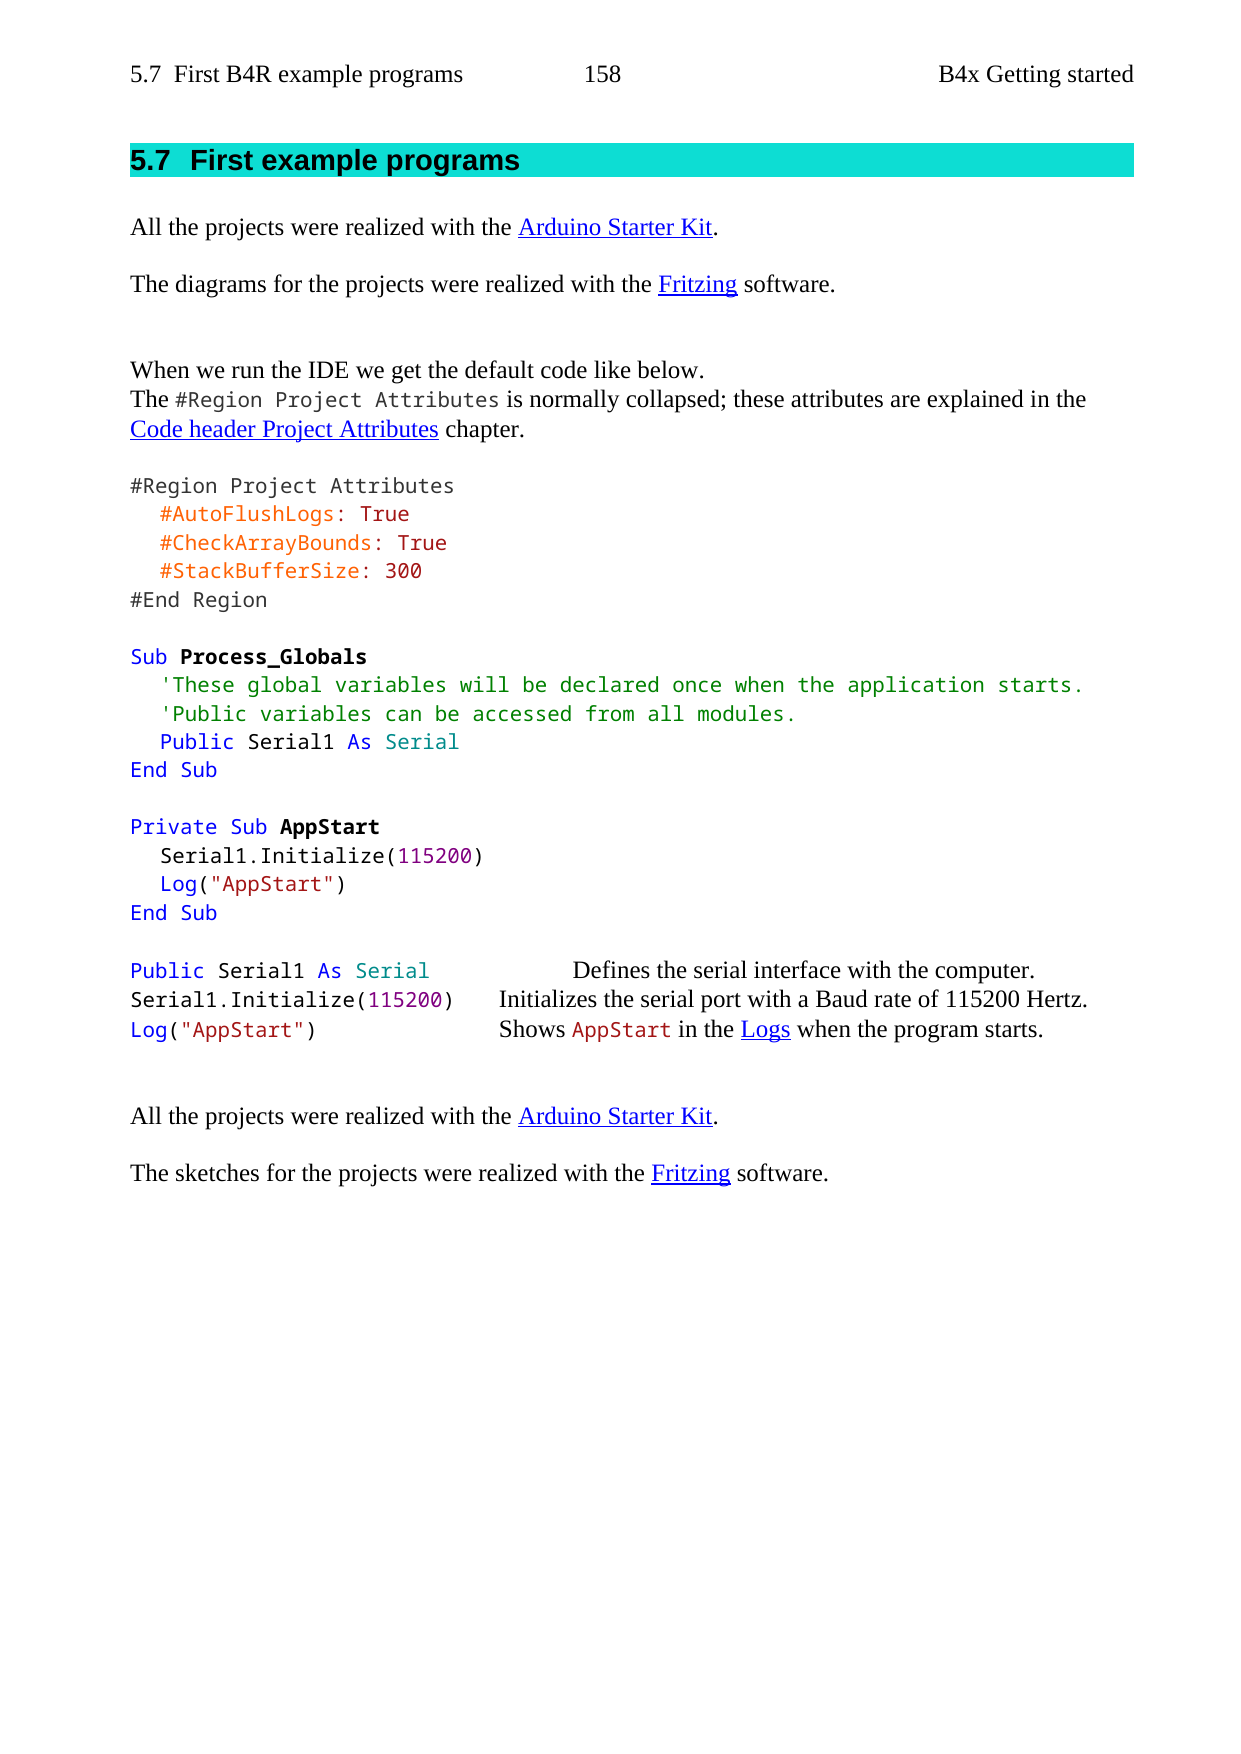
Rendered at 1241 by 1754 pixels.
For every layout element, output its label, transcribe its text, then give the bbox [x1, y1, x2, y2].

text #End Region [130, 585, 1134, 613]
text #CheckArrayBounds: True [130, 528, 1134, 556]
subtitle First example programs [130, 143, 1134, 177]
text #AutoFlushLogs: True [130, 499, 1134, 528]
text The sketches for the projects were realized with the Fritzing software. [130, 1158, 1134, 1187]
text End Sub [130, 898, 1134, 926]
text Private Sub AppStart [130, 812, 1134, 841]
text #Region Project Attributes [130, 471, 1134, 499]
text All the projects were realized with the Arduino Starter Kit. [130, 212, 1134, 240]
text #StackBufferSize: 300 [130, 556, 1134, 585]
text Log("AppStart") Shows AppStart in the Logs when the program starts. [130, 1014, 1134, 1043]
text Serial1.Initialize(115200) Initializes the serial port with a Baud rate of 115200 Hertz. [130, 984, 1134, 1014]
text All the projects were realized with the Arduino Starter Kit. [130, 1101, 1134, 1129]
text Serial1.Initialize(115200) [130, 841, 1134, 869]
text Sub Process_Globals [130, 642, 1134, 670]
text Public Serial1 As Serial [130, 727, 1134, 756]
text Public Serial1 As Serial Defines the serial interface with the computer. [130, 955, 1134, 984]
text When we run the IDE we get the default code like below. [130, 355, 1134, 384]
text End Sub [130, 756, 1134, 784]
text 'Public variables can be accessed from all modules. [130, 699, 1134, 727]
text The diagrams for the projects were realized with the Fritzing software. [130, 269, 1134, 298]
text 'These global variables will be declared once when the application starts. [130, 670, 1134, 699]
text The #Region Project Attributes is normally collapsed; these attributes are explained in the Code header Project Attributes chapter. [130, 384, 1134, 442]
text Log("AppStart") [130, 869, 1134, 898]
